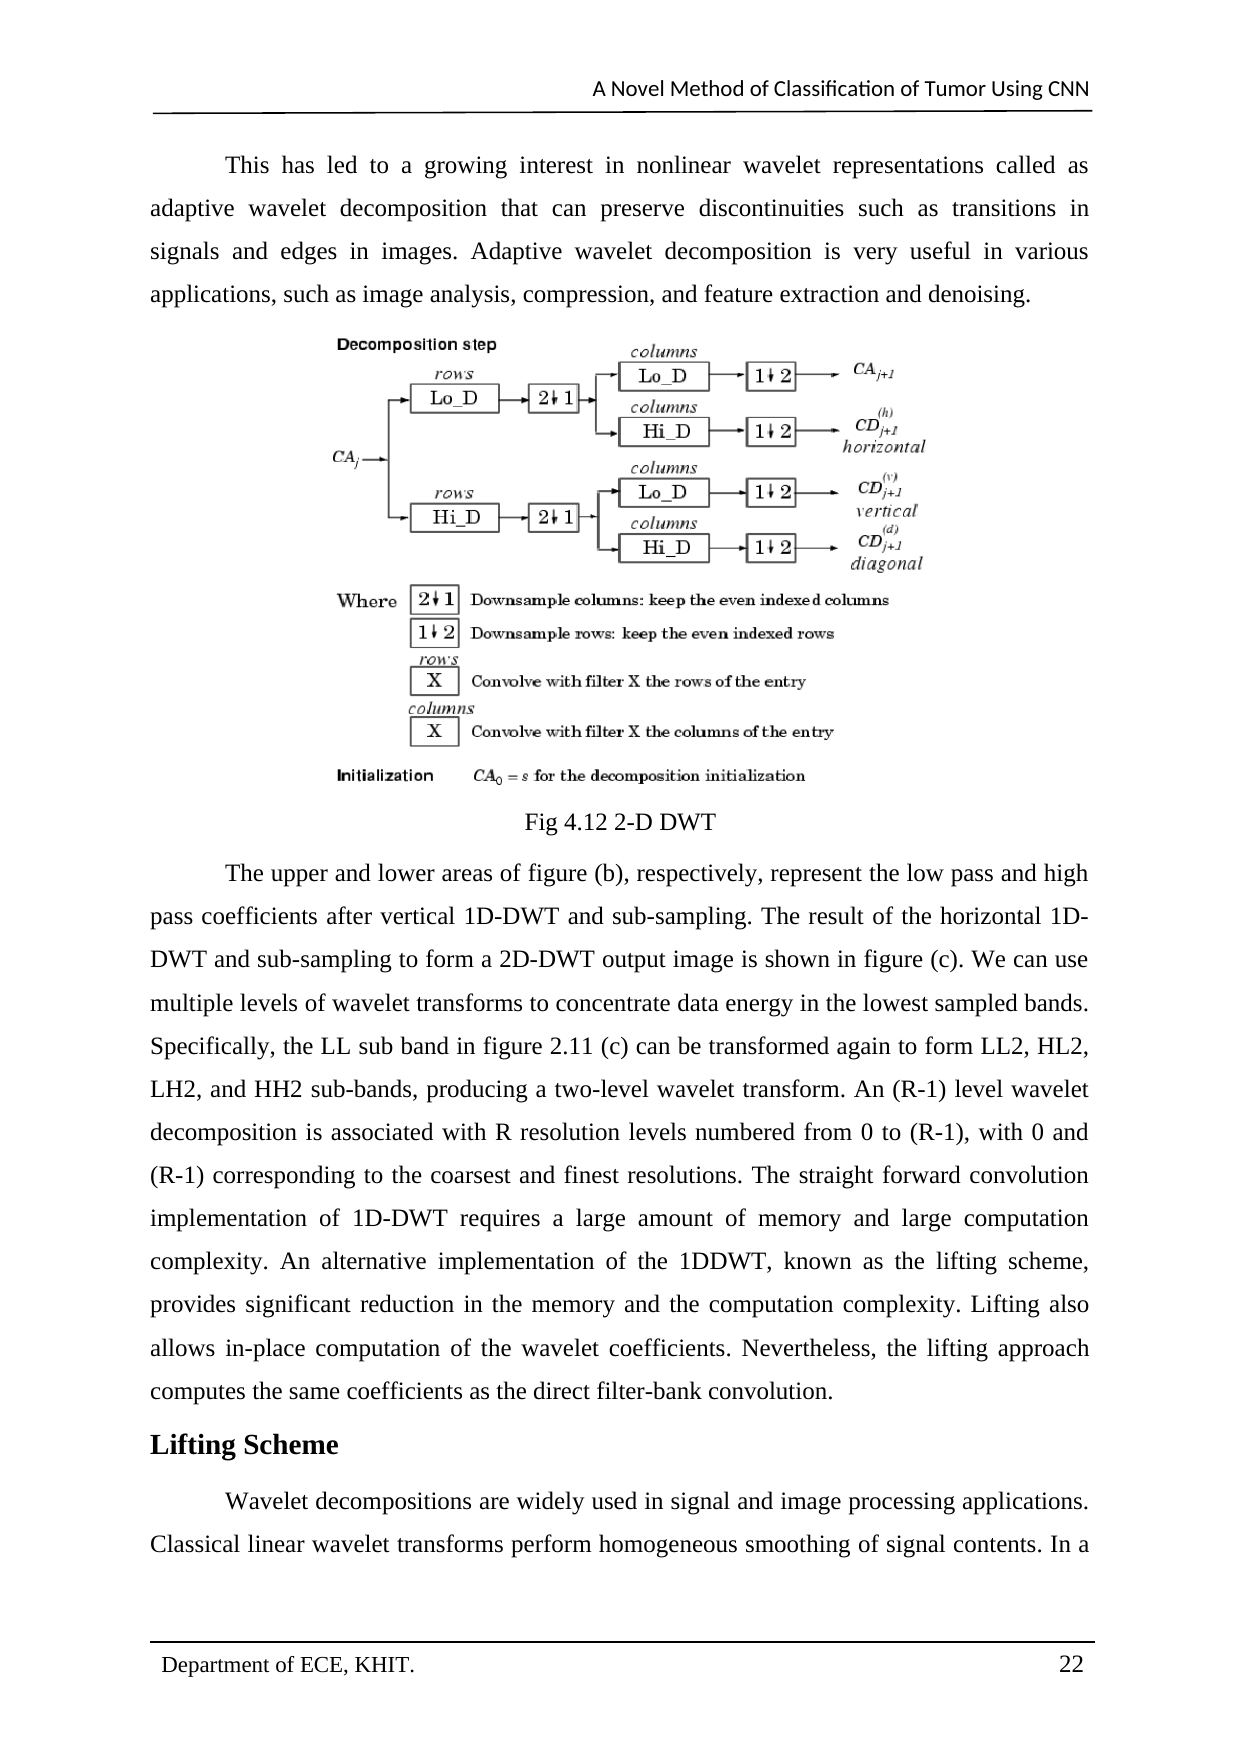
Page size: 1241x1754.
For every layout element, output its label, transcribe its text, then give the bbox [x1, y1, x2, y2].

picture [280, 330, 960, 793]
text This has led to a growing interest in nonlinear wavelet representations called as adaptive wavelet decomposition that can preserve discontinuities such as transitions in signals and edges in images. Adaptive wavelet decomposition is very useful in various applications, such as image analysis, compression, and feature extraction and denoising. [150, 150, 1090, 308]
text Lifting Scheme [150, 1427, 1090, 1461]
text The upper and lower areas of figure (b), respectively, represent the low pass and high pass coefficients after vertical 1D-DWT and sub-sampling. The result of the horizontal 1D-DWT and sub-sampling to form a 2D-DWT output image is shown in figure (c). We can use multiple levels of wavelet transforms to concentrate data energy in the lowest sampled bands. Specifically, the LL sub band in figure 2.11 (c) can be transformed again to form LL2, HL2, LH2, and HH2 sub-bands, producing a two-level wavelet transform. An (R-1) level wavelet decomposition is associated with R resolution levels numbered from 0 to (R-1), with 0 and (R-1) corresponding to the coarsest and finest resolutions. The straight forward convolution implementation of 1D-DWT requires a large amount of memory and large computation complexity. An alternative implementation of the 1DDWT, known as the lifting scheme, provides significant reduction in the memory and the computation complexity. Lifting also allows in-place computation of the wavelet coefficients. Nevertheless, the lifting approach computes the same coefficients as the direct filter-bank convolution. [150, 858, 1090, 1404]
text Fig 4.12 2-D DWT [150, 807, 1090, 836]
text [150, 1486, 1090, 1558]
